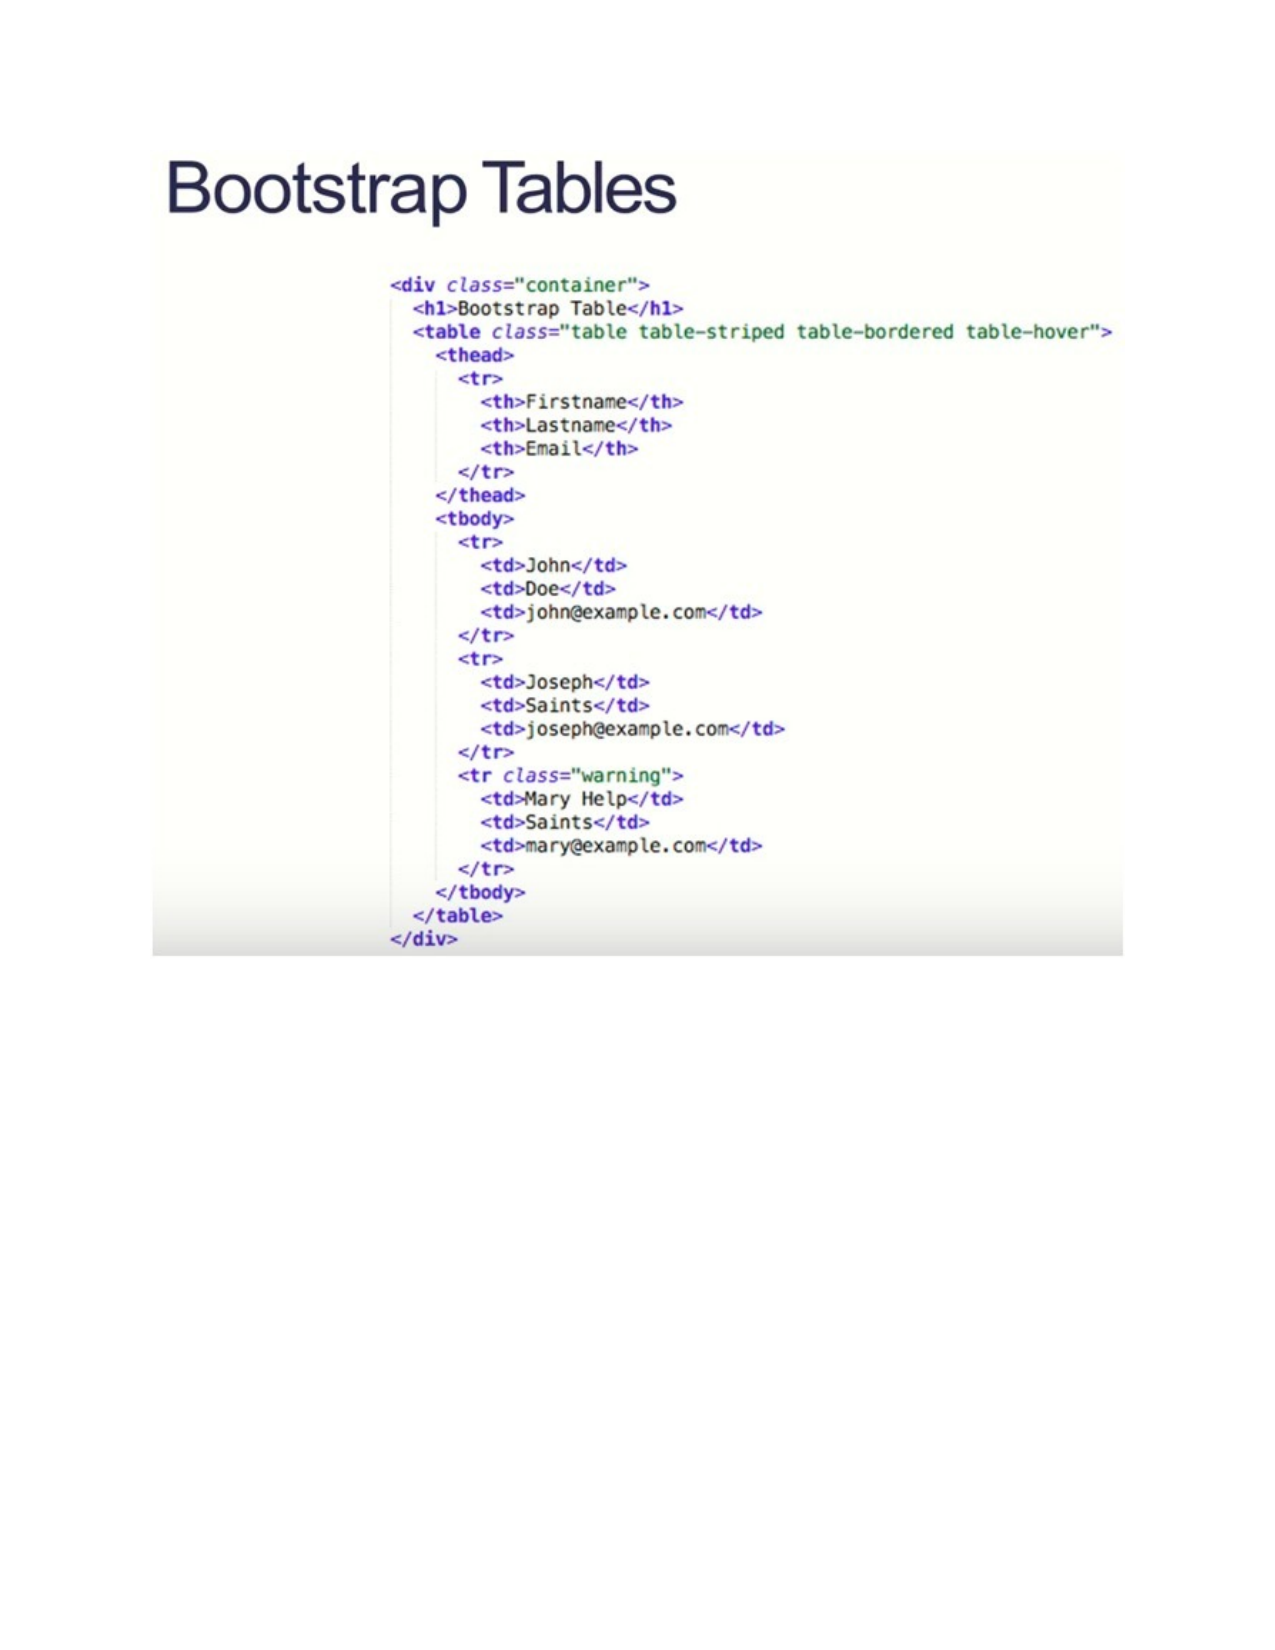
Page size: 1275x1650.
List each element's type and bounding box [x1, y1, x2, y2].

picture [150, 150, 1125, 959]
